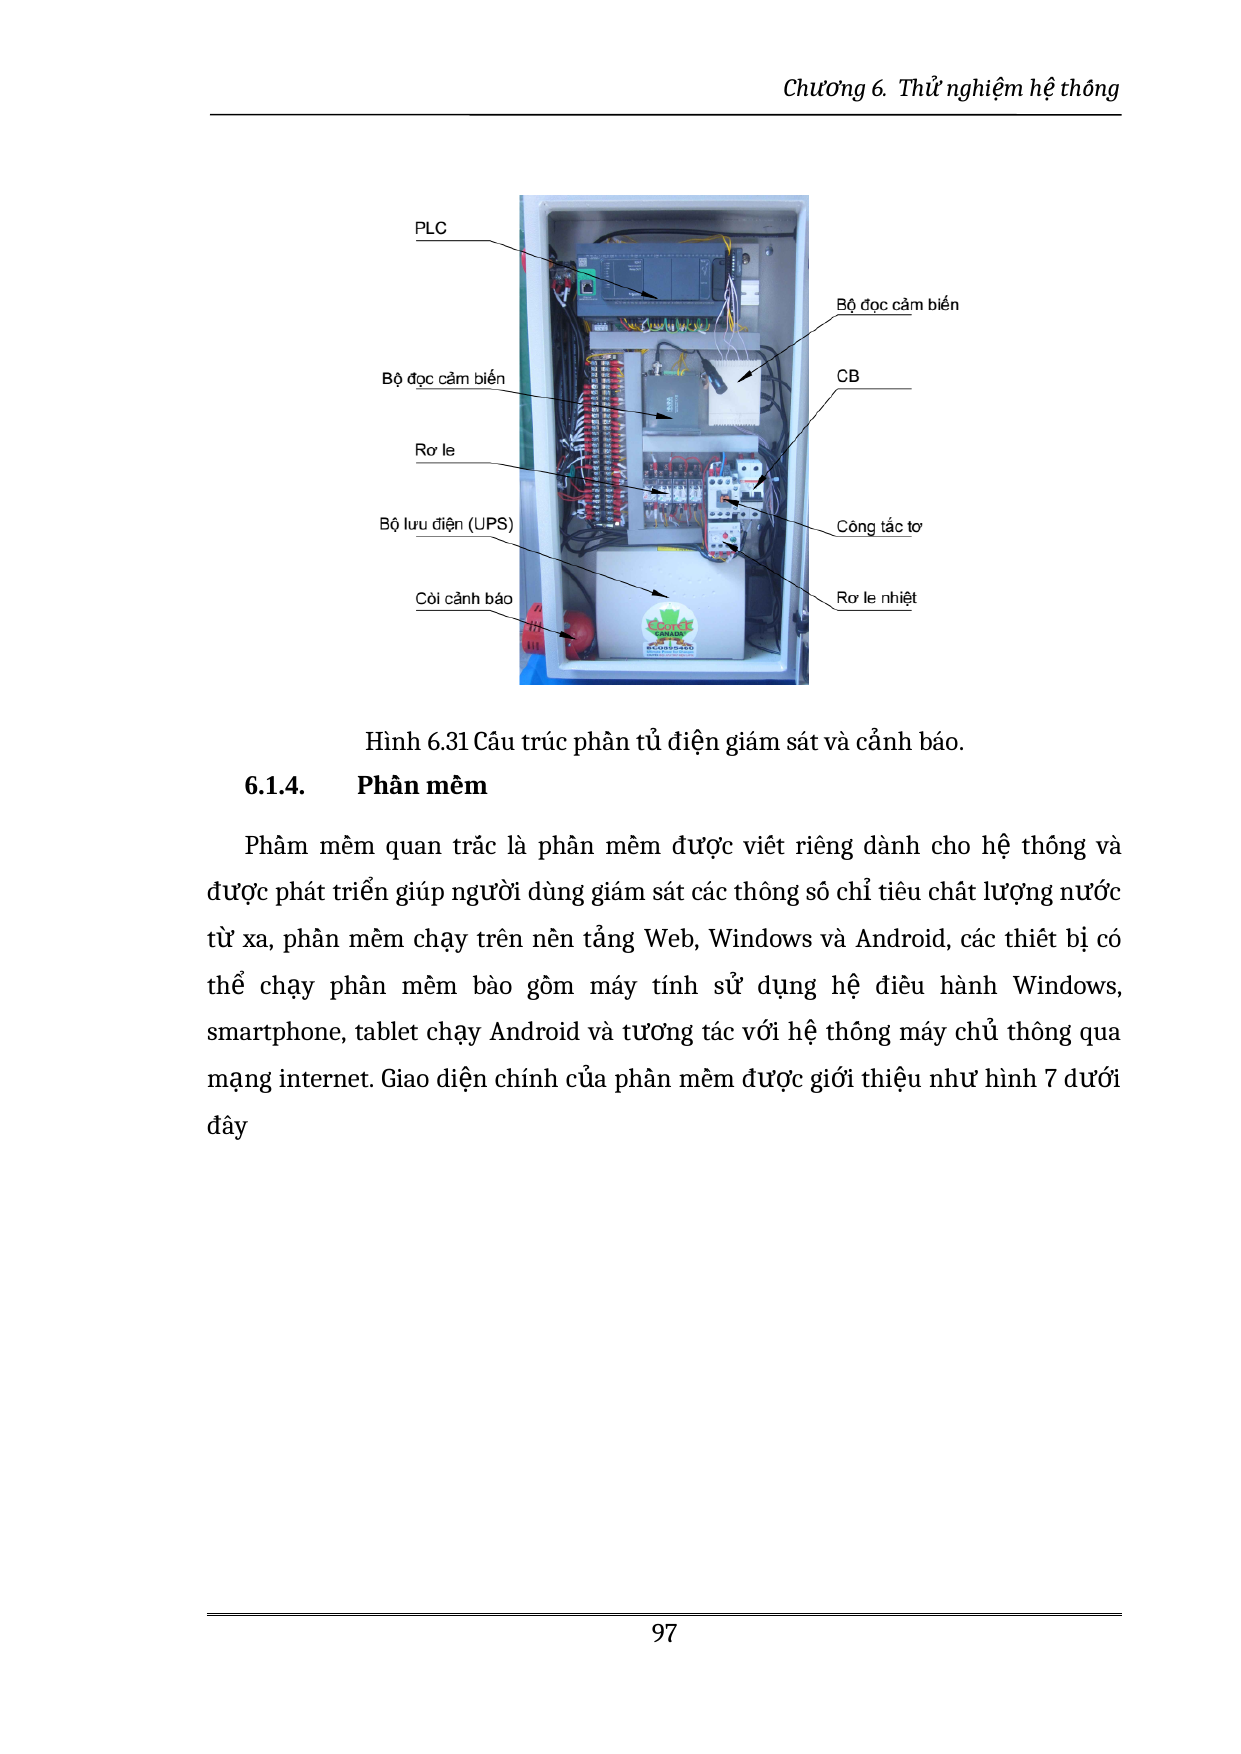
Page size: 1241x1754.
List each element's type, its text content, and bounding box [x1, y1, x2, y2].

subtitle Phần mềm [244, 769, 1122, 801]
picture [367, 177, 962, 698]
text Phầm mềm quan trắc là phần mềm được viết riêng dành cho hệ thống và được phát triển giúp người dùng giám sát các thông số chỉ tiêu chất lượng nước từ xa, phần mềm chạy trên nền tảng Web, Windows và Android, các thiết bị có thể chạy phần mềm bào gồm máy tính sử dụng hệ điều hành Windows, smartphone, tablet chạy Android và tương tác với hệ thống máy chủ thông qua mạng internet. Giao diện chính của phần mềm được giới thiệu như hình 7 dưới đây [207, 830, 1122, 1141]
